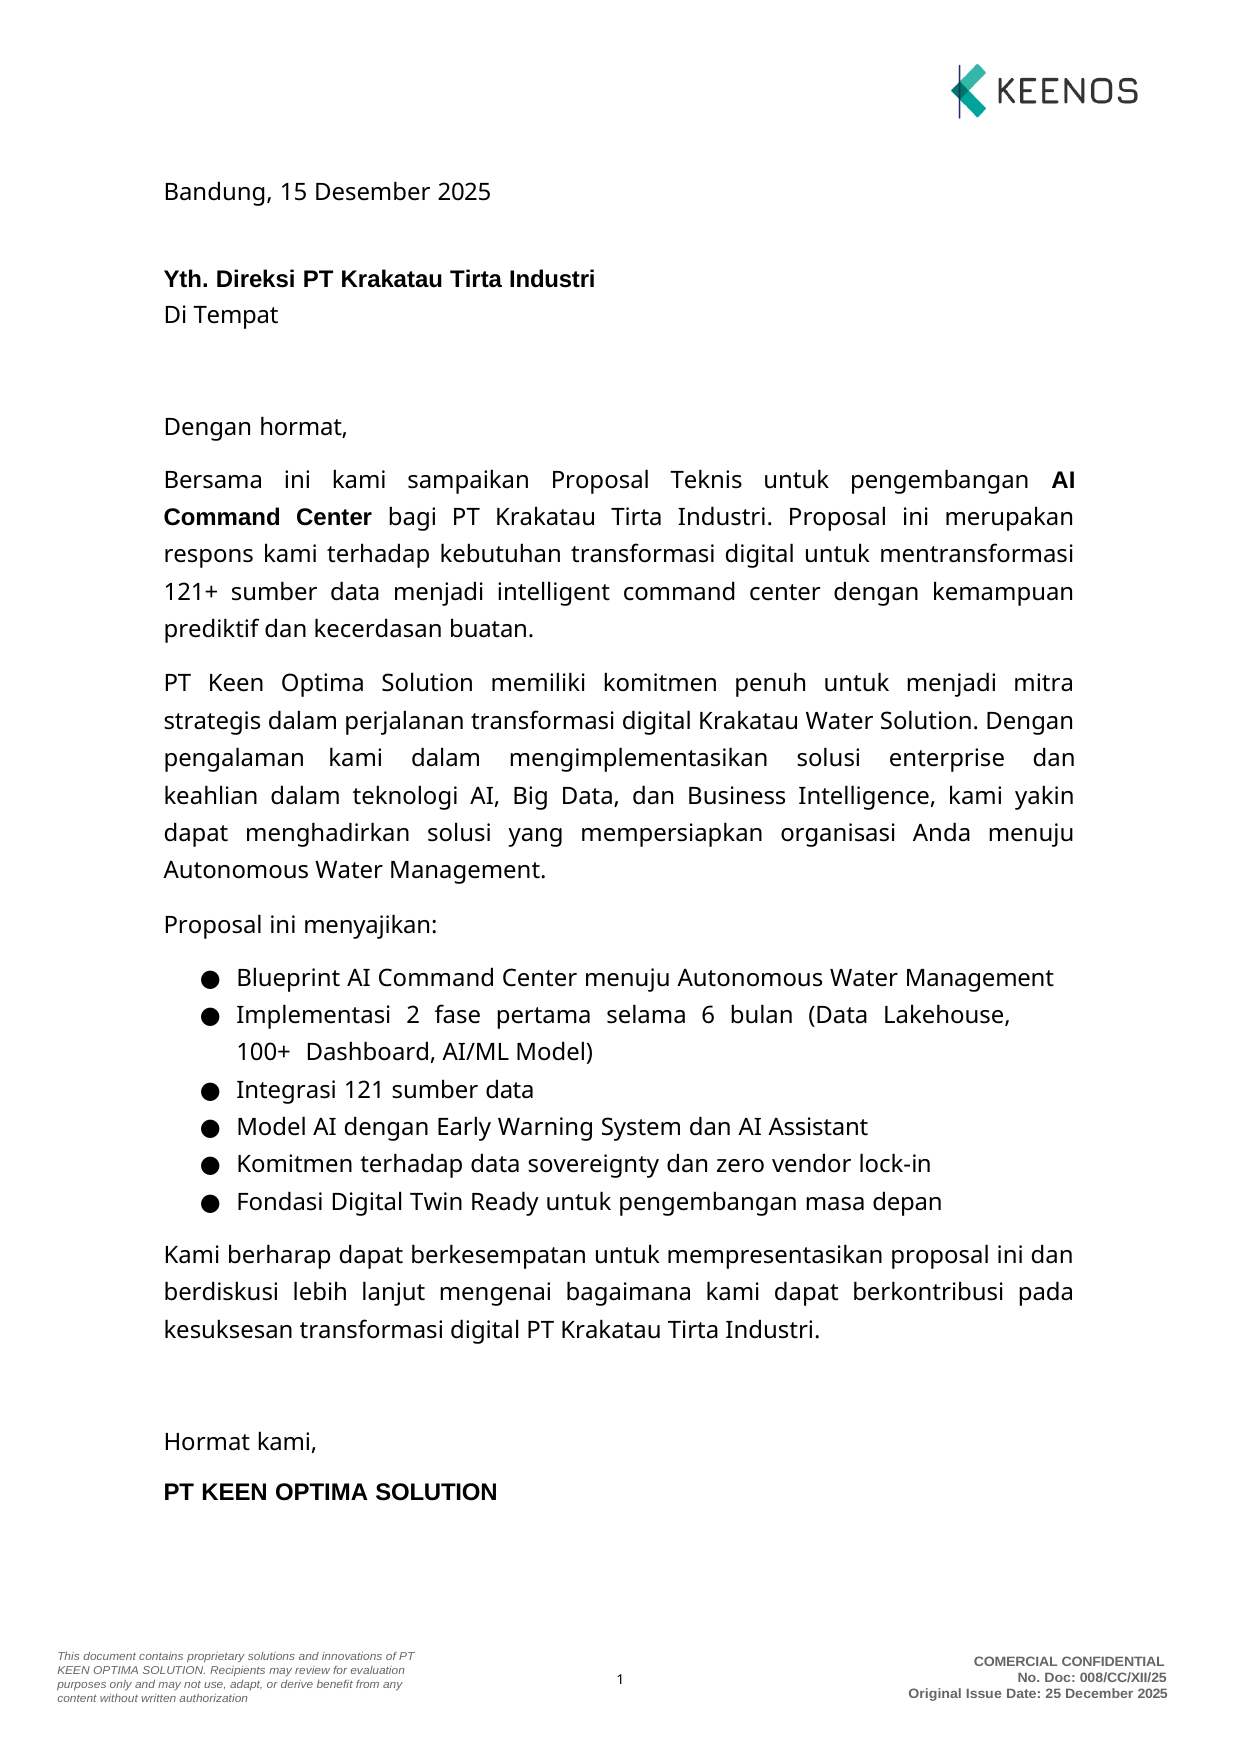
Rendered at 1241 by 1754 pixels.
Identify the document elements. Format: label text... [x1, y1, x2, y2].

text Dengan hormat, [163, 409, 1107, 442]
list Komitmen terhadap data sovereignty dan zero vendor lock-in [199, 1147, 1107, 1180]
text PT Keen Optima Solution memiliki komitmen penuh untuk menjadi mitra strategis dalam perjalanan transformasi digital Krakatau Water Solution. Dengan pengalaman kami dalam mengimplementasikan solusi enterprise dan keahlian dalam teknologi AI, Big Data, dan Business Intelligence, kami yakin dapat menghadirkan solusi yang mempersiapkan organisasi Anda menuju Autonomous Water Management. [163, 666, 1075, 886]
text Yth. Direksi PT Krakatau Tirta Industri [163, 265, 1107, 293]
text Hormat kami, [163, 1425, 1107, 1457]
picture [950, 63, 1146, 119]
text Bandung, 15 Desember 2025 [163, 175, 1107, 208]
list Blueprint AI Command Center menuju Autonomous Water Management [199, 961, 1107, 993]
text Di Tempat [163, 298, 1107, 330]
text Bersama ini kami sampaikan Proposal Teknis untuk pengembangan AI Command Center bagi PT Krakatau Tirta Industri. Proposal ini merupakan respons kami terhadap kebutuhan transformasi digital untuk mentransformasi 121+ sumber data menjadi intelligent command center dengan kemampuan prediktif dan kecerdasan buatan. [163, 462, 1075, 645]
list Integrasi 121 sumber data [199, 1073, 1107, 1106]
text Kami berharap dapat berkesempatan untuk mempresentasikan proposal ini dan berdiskusi lebih lanjut mengenai bagaimana kami dapat berkontribusi pada kesuksesan transformasi digital PT Krakatau Tirta Industri. [163, 1238, 1075, 1345]
text Proposal ini menyajikan: [163, 907, 1107, 940]
list Implementasi 2 fase pertama selama 6 bulan (Data Lakehouse, 100+ Dashboard, AI/ML Model) [199, 998, 1076, 1068]
text PT KEEN OPTIMA SOLUTION [163, 1478, 1107, 1506]
list Model AI dengan Early Warning System dan AI Assistant [199, 1110, 1107, 1143]
list Fondasi Digital Twin Ready untuk pengembangan masa depan [199, 1184, 1107, 1217]
